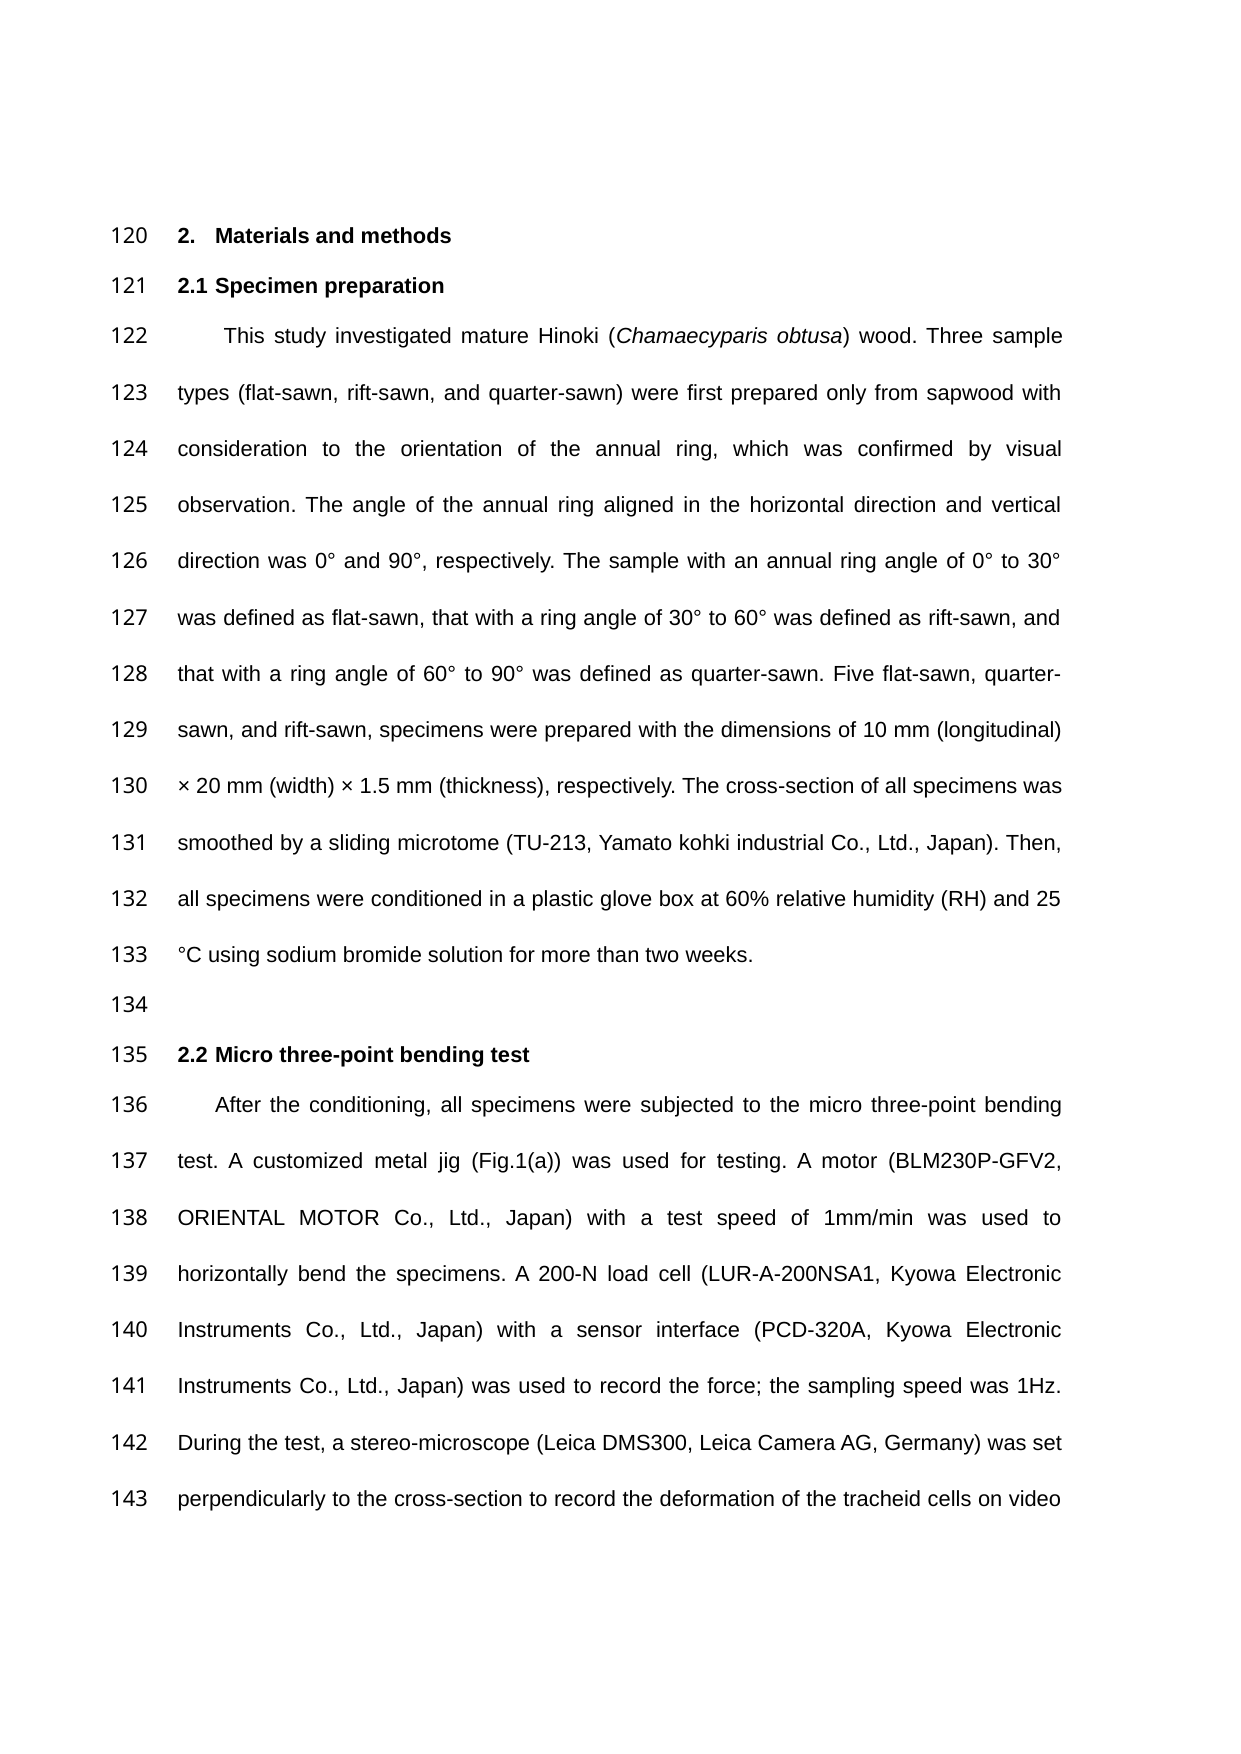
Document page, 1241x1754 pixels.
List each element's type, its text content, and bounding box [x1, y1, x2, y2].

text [177, 1086, 1063, 1517]
list Specimen preparation [177, 267, 1063, 304]
list Micro three-point bending test [177, 1036, 1063, 1073]
list Materials and methods [177, 217, 1063, 254]
text This study investigated mature Hinoki (Chamaecyparis obtusa) wood. Three sample types (flat-sawn, rift-sawn, and quarter-sawn) were first prepared only from sapwood with consideration to the orientation of the annual ring, which was confirmed by visual observation. The angle of the annual ring aligned in the horizontal direction and vertical direction was 0° and 90°, respectively. The sample with an annual ring angle of 0° to 30° was defined as flat-sawn, that with a ring angle of 30° to 60° was defined as rift-sawn, and that with a ring angle of 60° to 90° was defined as quarter-sawn. Five flat-sawn, quarter-sawn, and rift-sawn, specimens were prepared with the dimensions of 10 mm (longitudinal) × 20 mm (width) × 1.5 mm (thickness), respectively. The cross-section of all specimens was smoothed by a sliding microtome (TU-213, Yamato kohki industrial Co., Ltd., Japan). Then, all specimens were conditioned in a plastic glove box at 60% relative humidity (RH) and 25 °C using sodium bromide solution for more than two weeks. [177, 317, 1063, 973]
